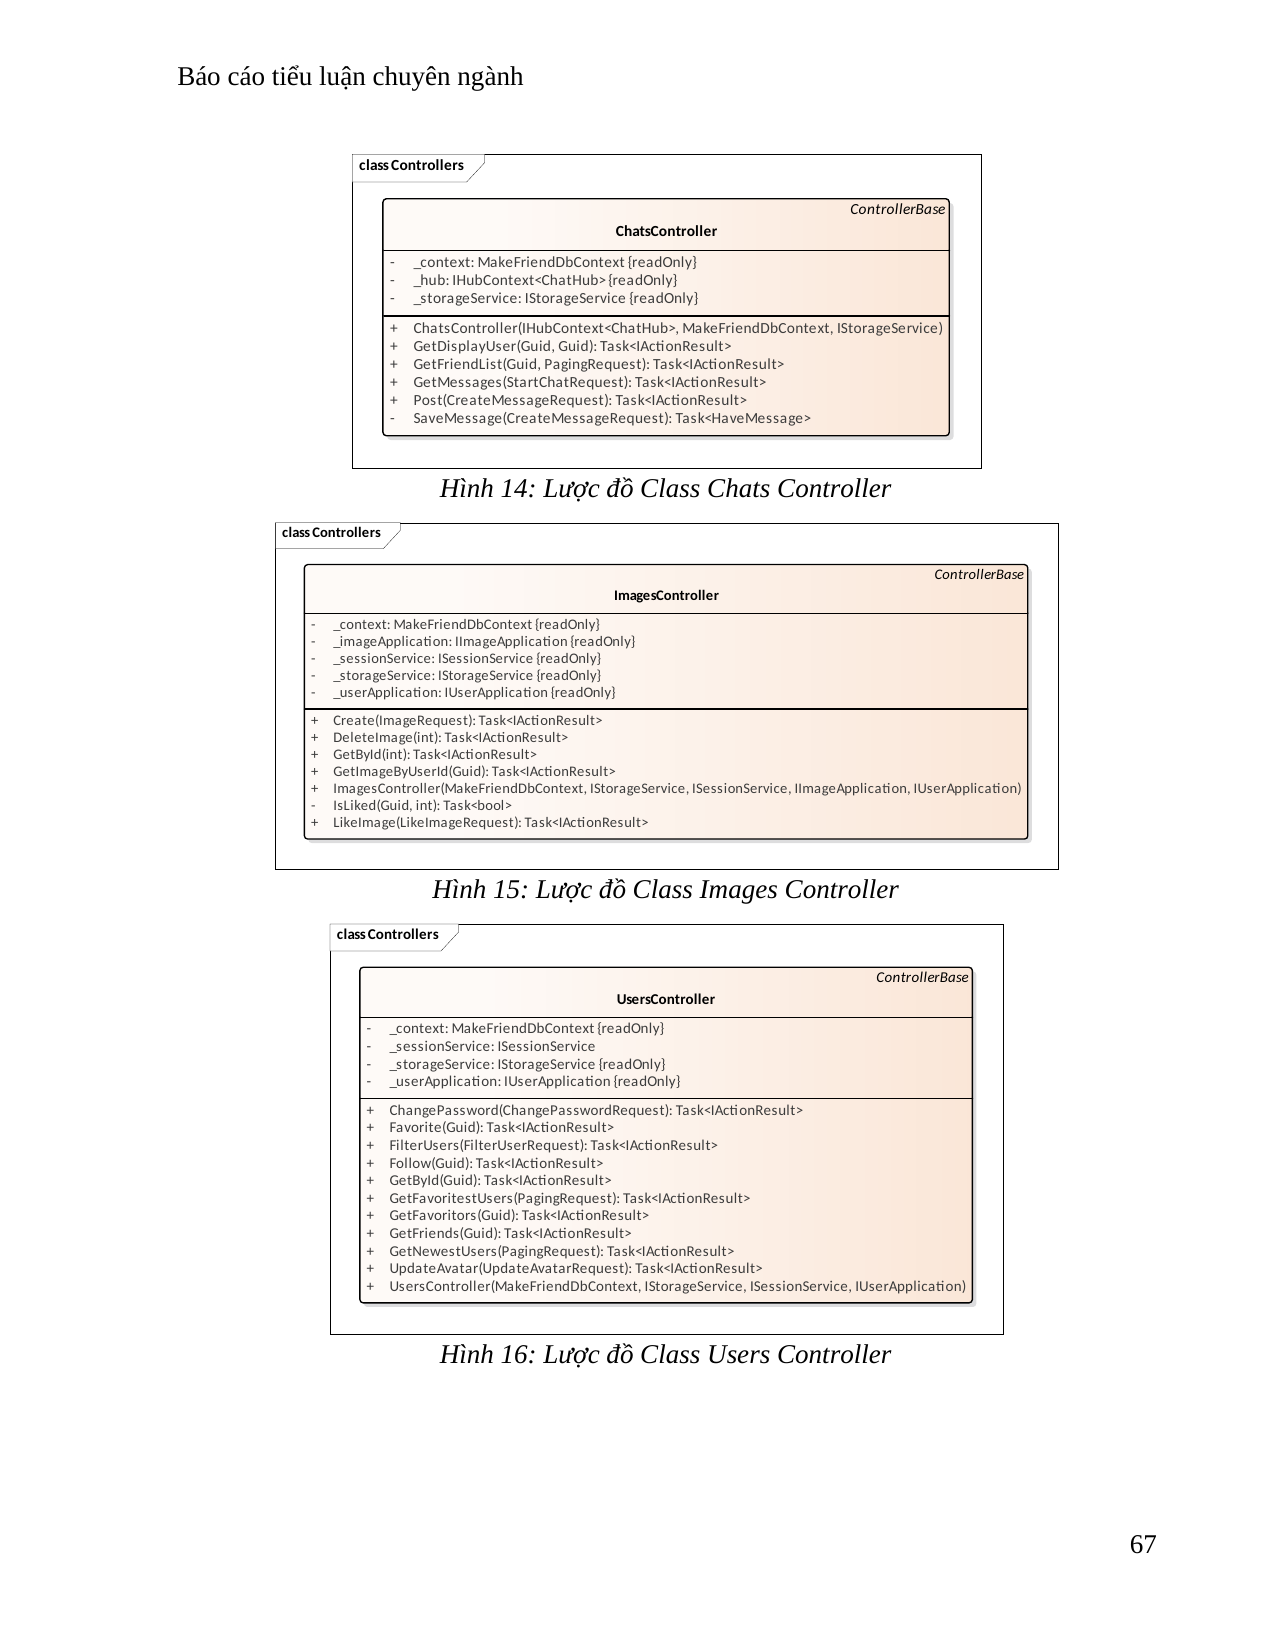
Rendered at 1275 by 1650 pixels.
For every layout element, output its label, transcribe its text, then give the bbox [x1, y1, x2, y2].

text Hình 16: Lược đồ Class Users Controller [177, 1338, 1156, 1369]
text Hình 15: Lược đồ Class Images Controller [177, 873, 1156, 904]
text Hình 14: Lược đồ Class Chats Controller [177, 472, 1156, 503]
